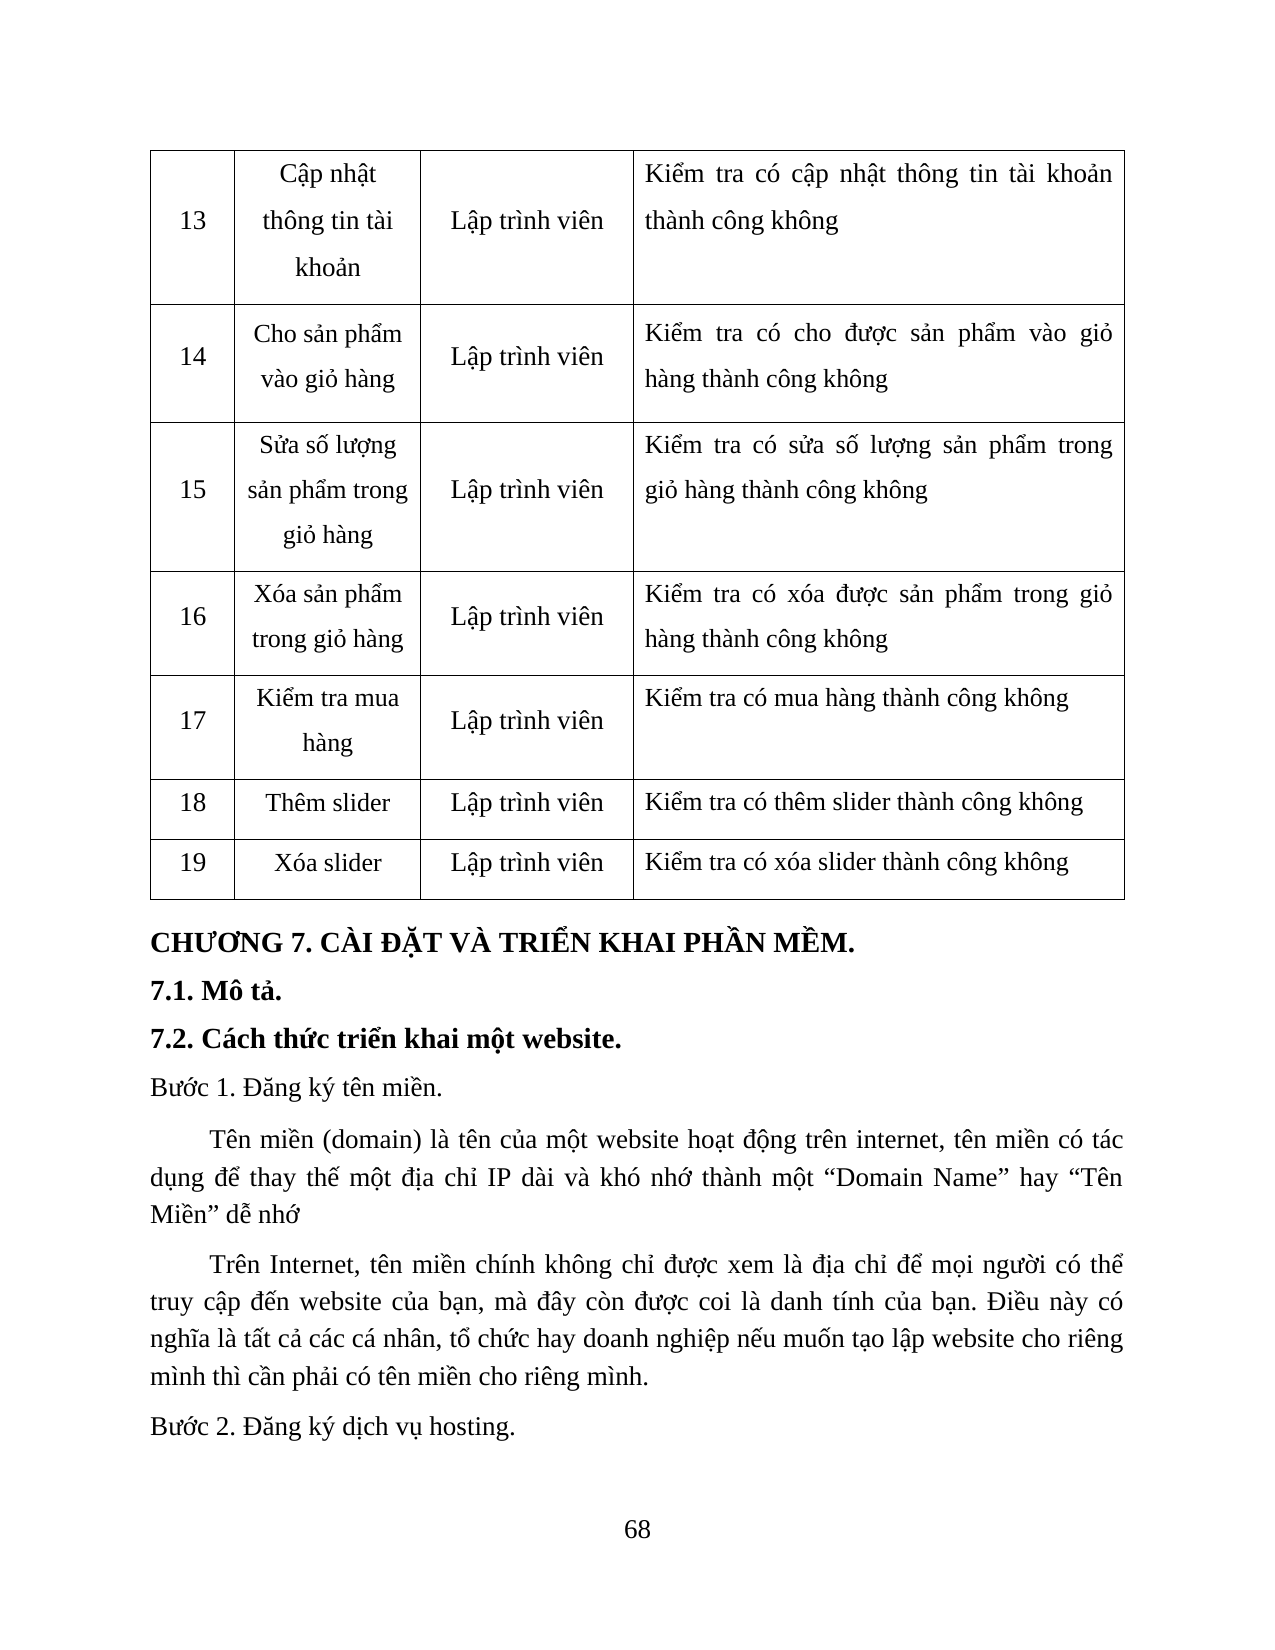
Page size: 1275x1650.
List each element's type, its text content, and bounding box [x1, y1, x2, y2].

table_cell Lập trình viên [421, 423, 633, 571]
table_cell Sửa số lượng sản phẩm trong giỏ hàng [235, 423, 420, 571]
text Trên Internet, tên miền chính không chỉ được xem là địa chỉ để mọi người có thể truy cập đến website của bạn, mà đây còn được coi là danh tính của bạn. Điều này có nghĩa là tất cả các cá nhân, tổ chức hay doanh nghiệp nếu muốn tạo lập website cho riêng mình thì cần phải có tên miền cho riêng mình. [150, 1248, 1125, 1285]
table_cell 14 [151, 305, 234, 422]
table_cell Kiểm tra có sửa số lượng sản phẩm trong giỏ hàng thành công không [634, 423, 1124, 571]
text Bước 2. Đăng ký dịch vụ hosting. [150, 1409, 1125, 1441]
table_cell 19 [151, 840, 234, 899]
table_cell Lập trình viên [421, 305, 633, 422]
table_cell Kiểm tra có thêm slider thành công không [634, 780, 1124, 839]
text 7.1. Mô tả. [150, 973, 1125, 1007]
table_cell Xóa slider [235, 840, 420, 899]
text Tên miền (domain) là tên của một website hoạt động trên internet, tên miền có tác dụng để thay thế một địa chỉ IP dài và khó nhớ thành một “Domain Name” hay “Tên Miền” dễ nhớ [150, 1123, 1125, 1229]
table_cell Cho sản phẩm vào giỏ hàng [235, 305, 420, 422]
text 7.2. Cách thức triển khai một website. [150, 1021, 1125, 1054]
table_cell Kiểm tra có mua hàng thành công không [634, 676, 1124, 779]
table_cell Kiểm tra có xóa được sản phẩm trong giỏ hàng thành công không [634, 572, 1124, 675]
table_cell Kiểm tra có xóa slider thành công không [634, 840, 1124, 899]
text Bước 1. Đăng ký tên miền. [150, 1071, 1125, 1102]
text CHƯƠNG 7. CÀI ĐẶT VÀ TRIỂN KHAI PHẦN MỀM. [150, 925, 1125, 959]
table_cell 13 [151, 151, 234, 303]
table_cell Lập trình viên [421, 151, 633, 303]
table_cell Lập trình viên [421, 572, 633, 675]
table_cell Lập trình viên [421, 840, 633, 899]
text Trên Internet, tên miền chính không chỉ được xem là địa chỉ để mọi người có thể truy cập đến website của bạn, mà đây còn được coi là danh tính của bạn. Điều này có nghĩa là tất cả các cá nhân, tổ chức hay doanh nghiệp nếu muốn tạo lập website cho riêng mình thì cần phải có tên miền cho riêng mình. [150, 1354, 1125, 1391]
table_cell Lập trình viên [421, 780, 633, 839]
table_cell Thêm slider [235, 780, 420, 839]
table_cell 17 [151, 676, 234, 779]
table_cell Cập nhật thông tin tài khoản [235, 151, 420, 303]
table_cell Kiểm tra mua hàng [235, 676, 420, 779]
table_cell Kiểm tra có cho được sản phẩm vào giỏ hàng thành công không [634, 305, 1124, 422]
table_cell 16 [151, 572, 234, 675]
table_cell Lập trình viên [421, 676, 633, 779]
table_cell 15 [151, 423, 234, 571]
table_cell 18 [151, 780, 234, 839]
table_cell Kiểm tra có cập nhật thông tin tài khoản thành công không [634, 151, 1124, 303]
table_cell Xóa sản phẩm trong giỏ hàng [235, 572, 420, 675]
